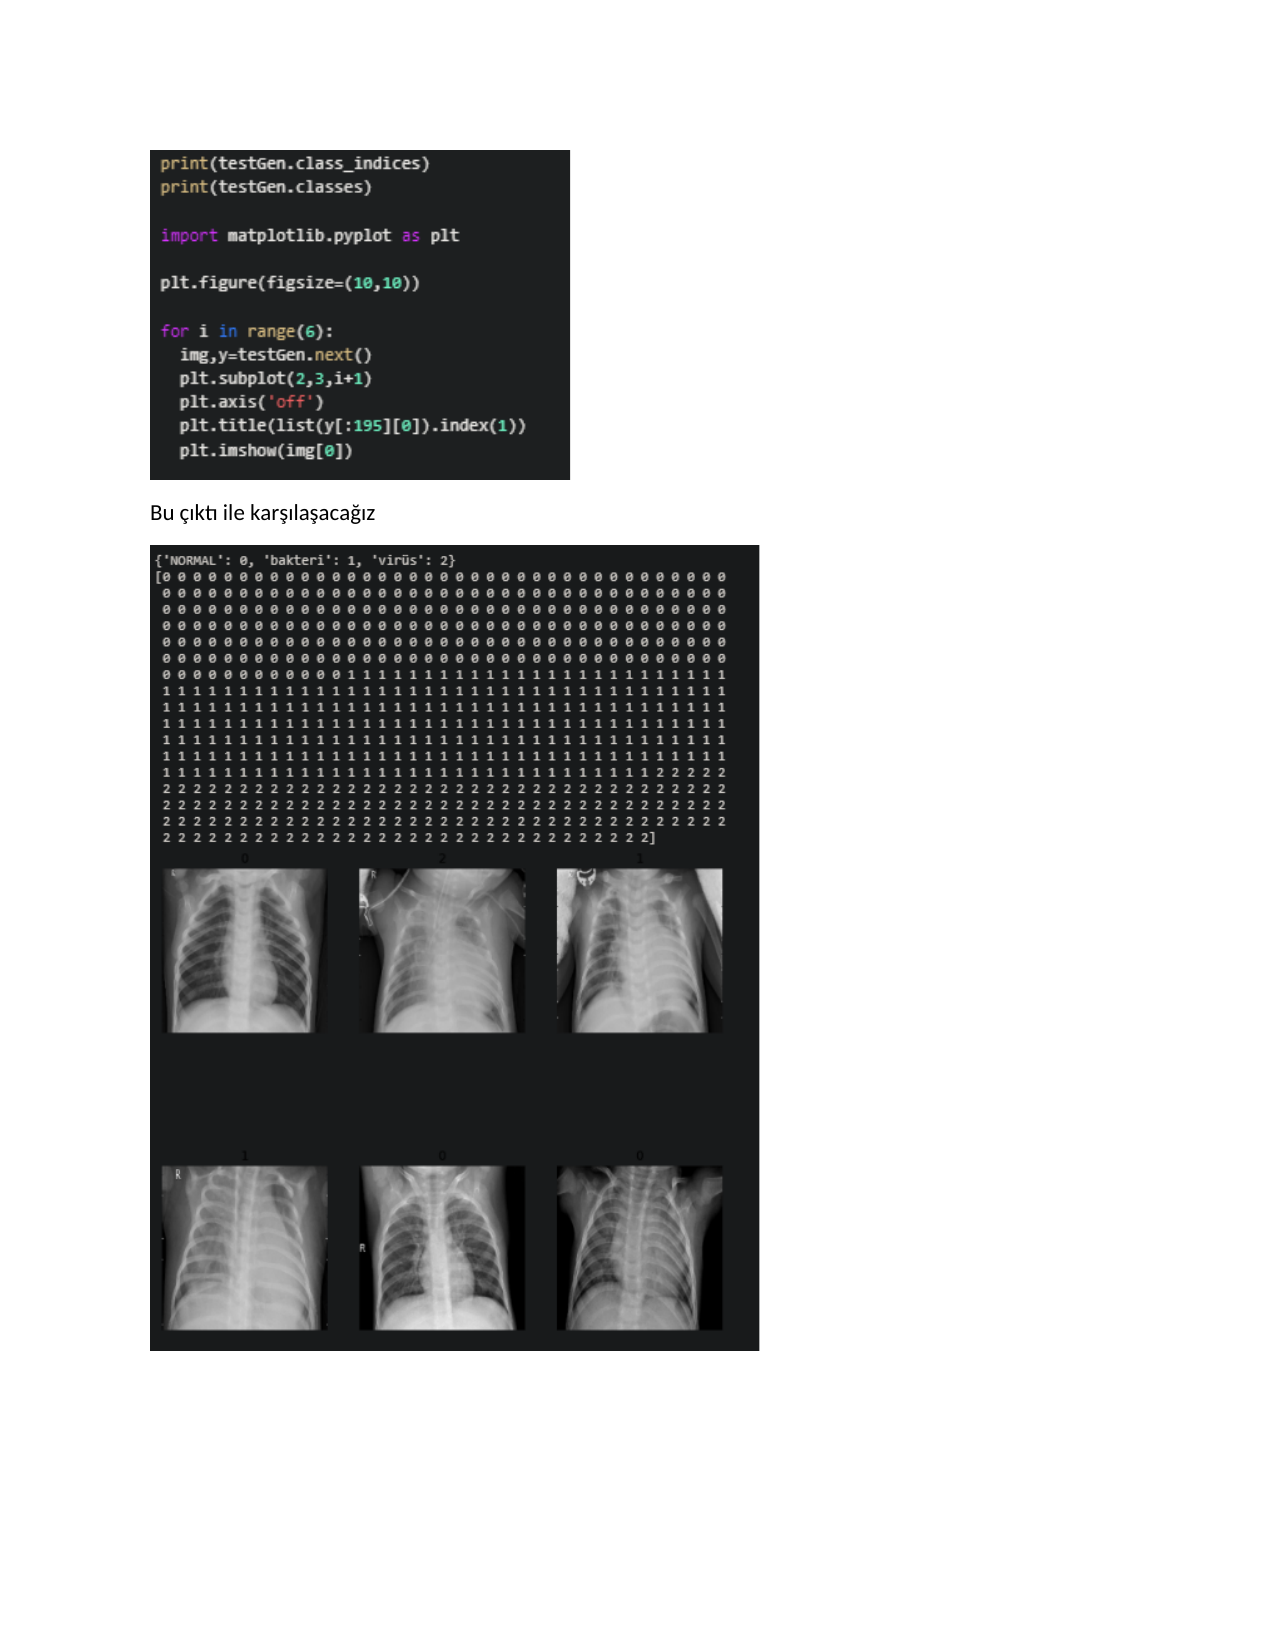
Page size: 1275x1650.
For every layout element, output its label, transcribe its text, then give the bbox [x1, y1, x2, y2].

text Bu çıktı ile karşılaşacağız [150, 498, 1125, 527]
picture [150, 150, 571, 480]
picture [150, 545, 760, 1351]
